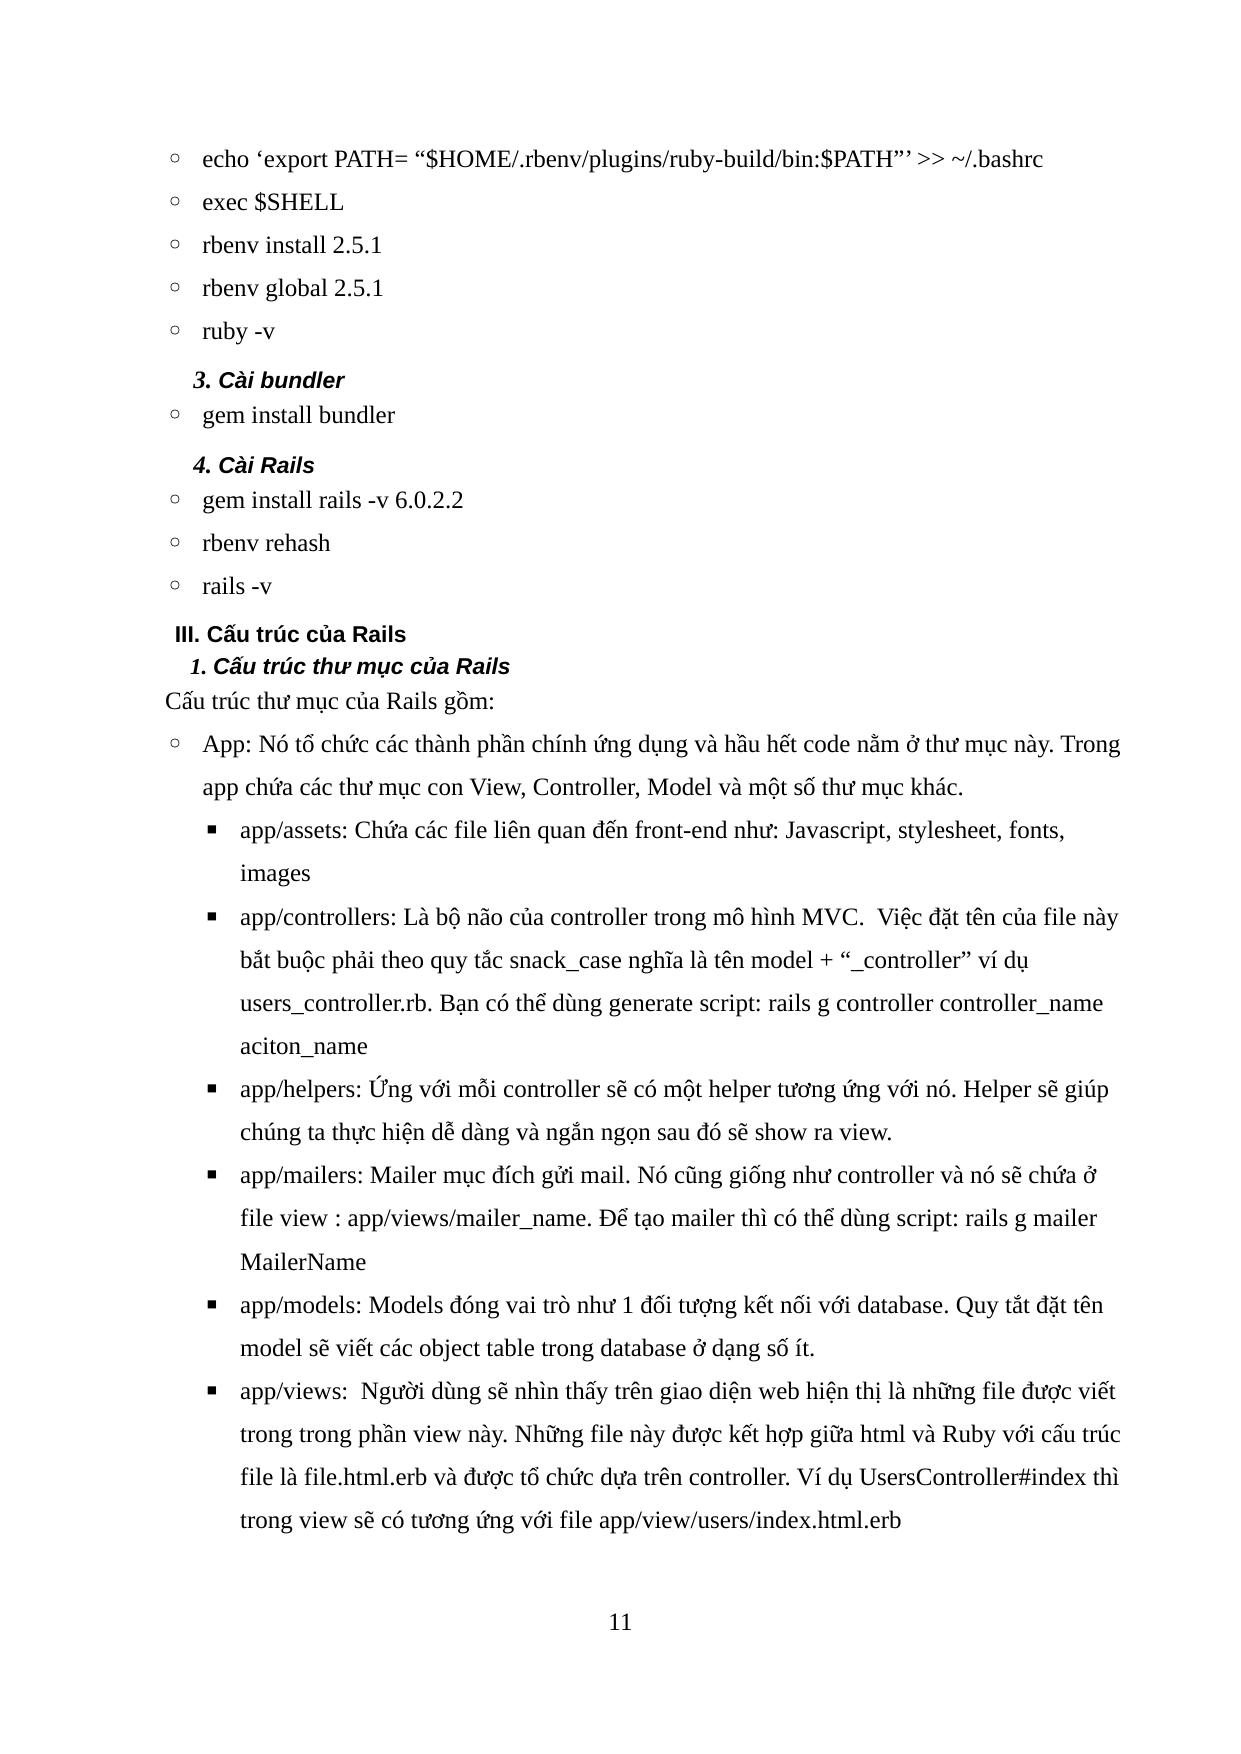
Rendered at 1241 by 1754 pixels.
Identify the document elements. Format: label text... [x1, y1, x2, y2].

text Cấu trúc thư mục của Rails gồm: [118, 686, 1122, 715]
list rails -v [165, 571, 1122, 600]
list rbenv install 2.5.1 [165, 230, 1122, 259]
list app/helpers: Ứng với mỗi controller sẽ có một helper tương ứng với nó. Helper sẽ giúp chúng ta thực hiện dễ dàng và ngắn ngọn sau đó sẽ show ra view. [202, 1074, 1122, 1146]
list ruby -v [165, 316, 1122, 345]
list gem install bundler [165, 401, 1122, 429]
list gem install rails -v 6.0.2.2 [165, 485, 1122, 514]
list app/controllers: Là bộ não của controller trong mô hình MVC. Việc đặt tên của file này bắt buộc phải theo quy tắc snack_case nghĩa là tên model + “_controller” ví dụ users_controller.rb. Bạn có thể dùng generate script: rails g controller controller_name aciton_name [202, 902, 1122, 1060]
list app/mailers: Mailer mục đích gửi mail. Nó cũng giống như controller và nó sẽ chứa ở file view : app/views/mailer_name. Để tạo mailer thì có thể dùng script: rails g mailer MailerName [202, 1160, 1122, 1275]
list rbenv global 2.5.1 [165, 273, 1122, 302]
list exec $SHELL [165, 187, 1122, 216]
list app/assets: Chứa các file liên quan đến front-end như: Javascript, stylesheet, fonts, images [202, 815, 1122, 887]
list echo ‘export PATH= “$HOME/.rbenv/plugins/ruby-build/bin:$PATH”’ >> ~/.bashrc [165, 144, 1122, 172]
subtitle Cài bundler [156, 366, 1122, 394]
subtitle Cấu trúc thư mục của Rails [156, 653, 1122, 680]
subtitle Cấu trúc của Rails [156, 621, 1122, 647]
subtitle Cài Rails [156, 450, 1122, 479]
list rbenv rehash [165, 528, 1122, 557]
list App: Nó tổ chức các thành phần chính ứng dụng và hầu hết code nằm ở thư mục này. Trong app chứa các thư mục con View, Controller, Model và một số thư mục khác. [165, 729, 1122, 801]
list app/models: Models đóng vai trò như 1 đối tượng kết nối với database. Quy tắt đặt tên model sẽ viết các object table trong database ở dạng số ít. [202, 1290, 1122, 1362]
list app/views: Người dùng sẽ nhìn thấy trên giao diện web hiện thị là những file được viết trong trong phần view này. Những file này được kết hợp giữa html và Ruby với cấu trúc file là file.html.erb và được tổ chức dựa trên controller. Ví dụ UsersController#index thì trong view sẽ có tương ứng với file app/view/users/index.html.erb [202, 1376, 1122, 1534]
